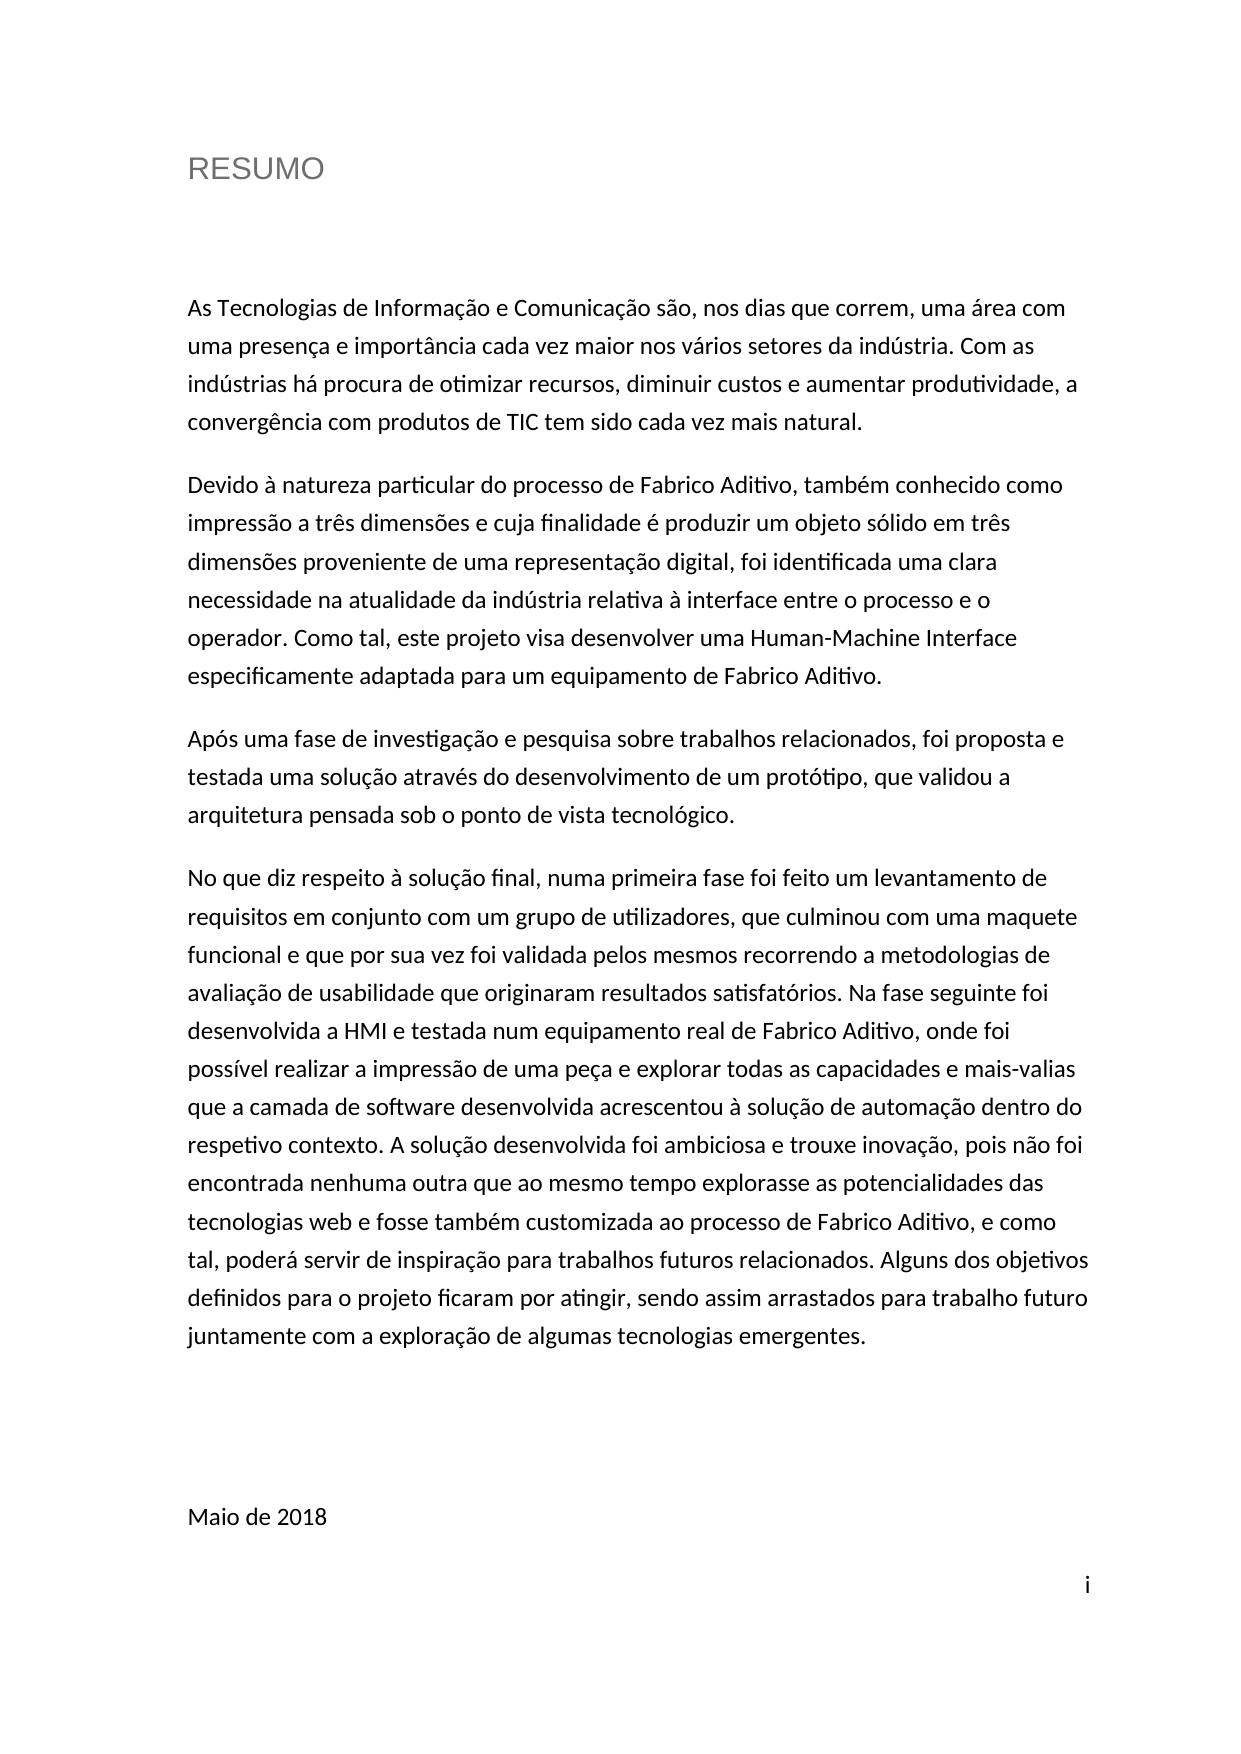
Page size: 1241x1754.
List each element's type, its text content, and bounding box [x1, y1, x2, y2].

text Após uma fase de investigação e pesquisa sobre trabalhos relacionados, foi proposta e testada uma solução através do desenvolvimento de um protótipo, que validou a arquitetura pensada sob o ponto de vista tecnológico. [187, 723, 1090, 830]
text Devido à natureza particular do processo de Fabrico Aditivo, também conhecido como impressão a três dimensões e cuja finalidade é produzir um objeto sólido em três dimensões proveniente de uma representação digital, foi identificada uma clara necessidade na atualidade da indústria relativa à interface entre o processo e o operador. Como tal, este projeto visa desenvolver uma Human-Machine Interface especificamente adaptada para um equipamento de Fabrico Aditivo. [187, 469, 1090, 691]
text Maio de 2018 [187, 1501, 1090, 1532]
text As Tecnologias de Informação e Comunicação são, nos dias que correm, uma área com uma presença e importância cada vez maior nos vários setores da indústria. Com as indústrias há procura de otimizar recursos, diminuir custos e aumentar produtividade, a convergência com produtos de TIC tem sido cada vez mais natural. [187, 292, 1090, 437]
text No que diz respeito à solução final, numa primeira fase foi feito um levantamento de requisitos em conjunto com um grupo de utilizadores, que culminou com uma maquete funcional e que por sua vez foi validada pelos mesmos recorrendo a metodologias de avaliação de usabilidade que originaram resultados satisfatórios. Na fase seguinte foi desenvolvida a HMI e testada num equipamento real de Fabrico Aditivo, onde foi possível realizar a impressão de uma peça e explorar todas as capacidades e mais-valias que a camada de software desenvolvida acrescentou à solução de automação dentro do respetivo contexto. A solução desenvolvida foi ambiciosa e trouxe inovação, pois não foi encontrada nenhuma outra que ao mesmo tempo explorasse as potencialidades das tecnologias web e fosse também customizada ao processo de Fabrico Aditivo, e como tal, poderá servir de inspiração para trabalhos futuros relacionados. Alguns dos objetivos definidos para o projeto ficaram por atingir, sendo assim arrastados para trabalho futuro juntamente com a exploração de algumas tecnologias emergentes. [187, 863, 1090, 1351]
text RESUMO [187, 150, 1090, 186]
